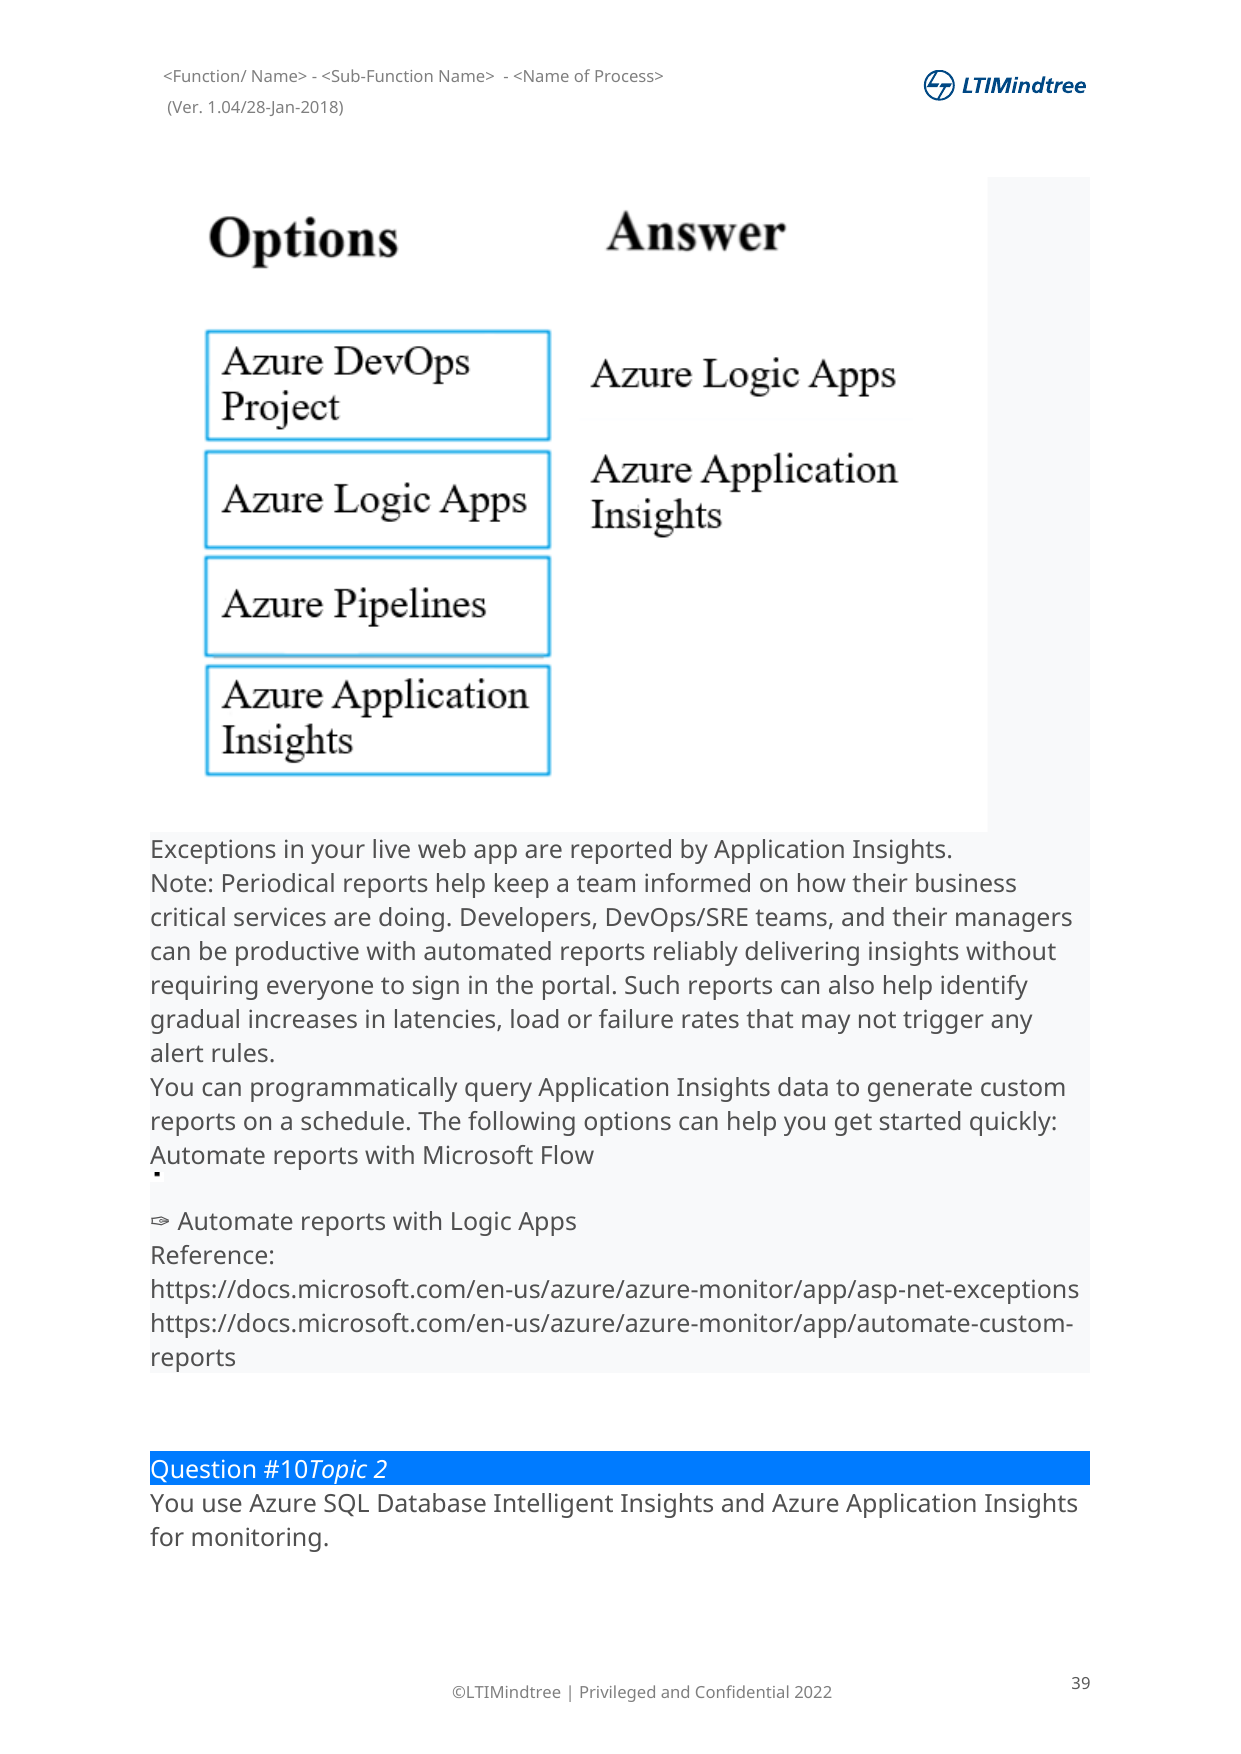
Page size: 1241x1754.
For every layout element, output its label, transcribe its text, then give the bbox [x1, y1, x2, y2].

picture [150, 176, 988, 832]
text Question #10Topic 2 [150, 1451, 1090, 1485]
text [150, 1485, 1090, 1553]
picture [150, 1172, 164, 1182]
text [150, 177, 1090, 1373]
